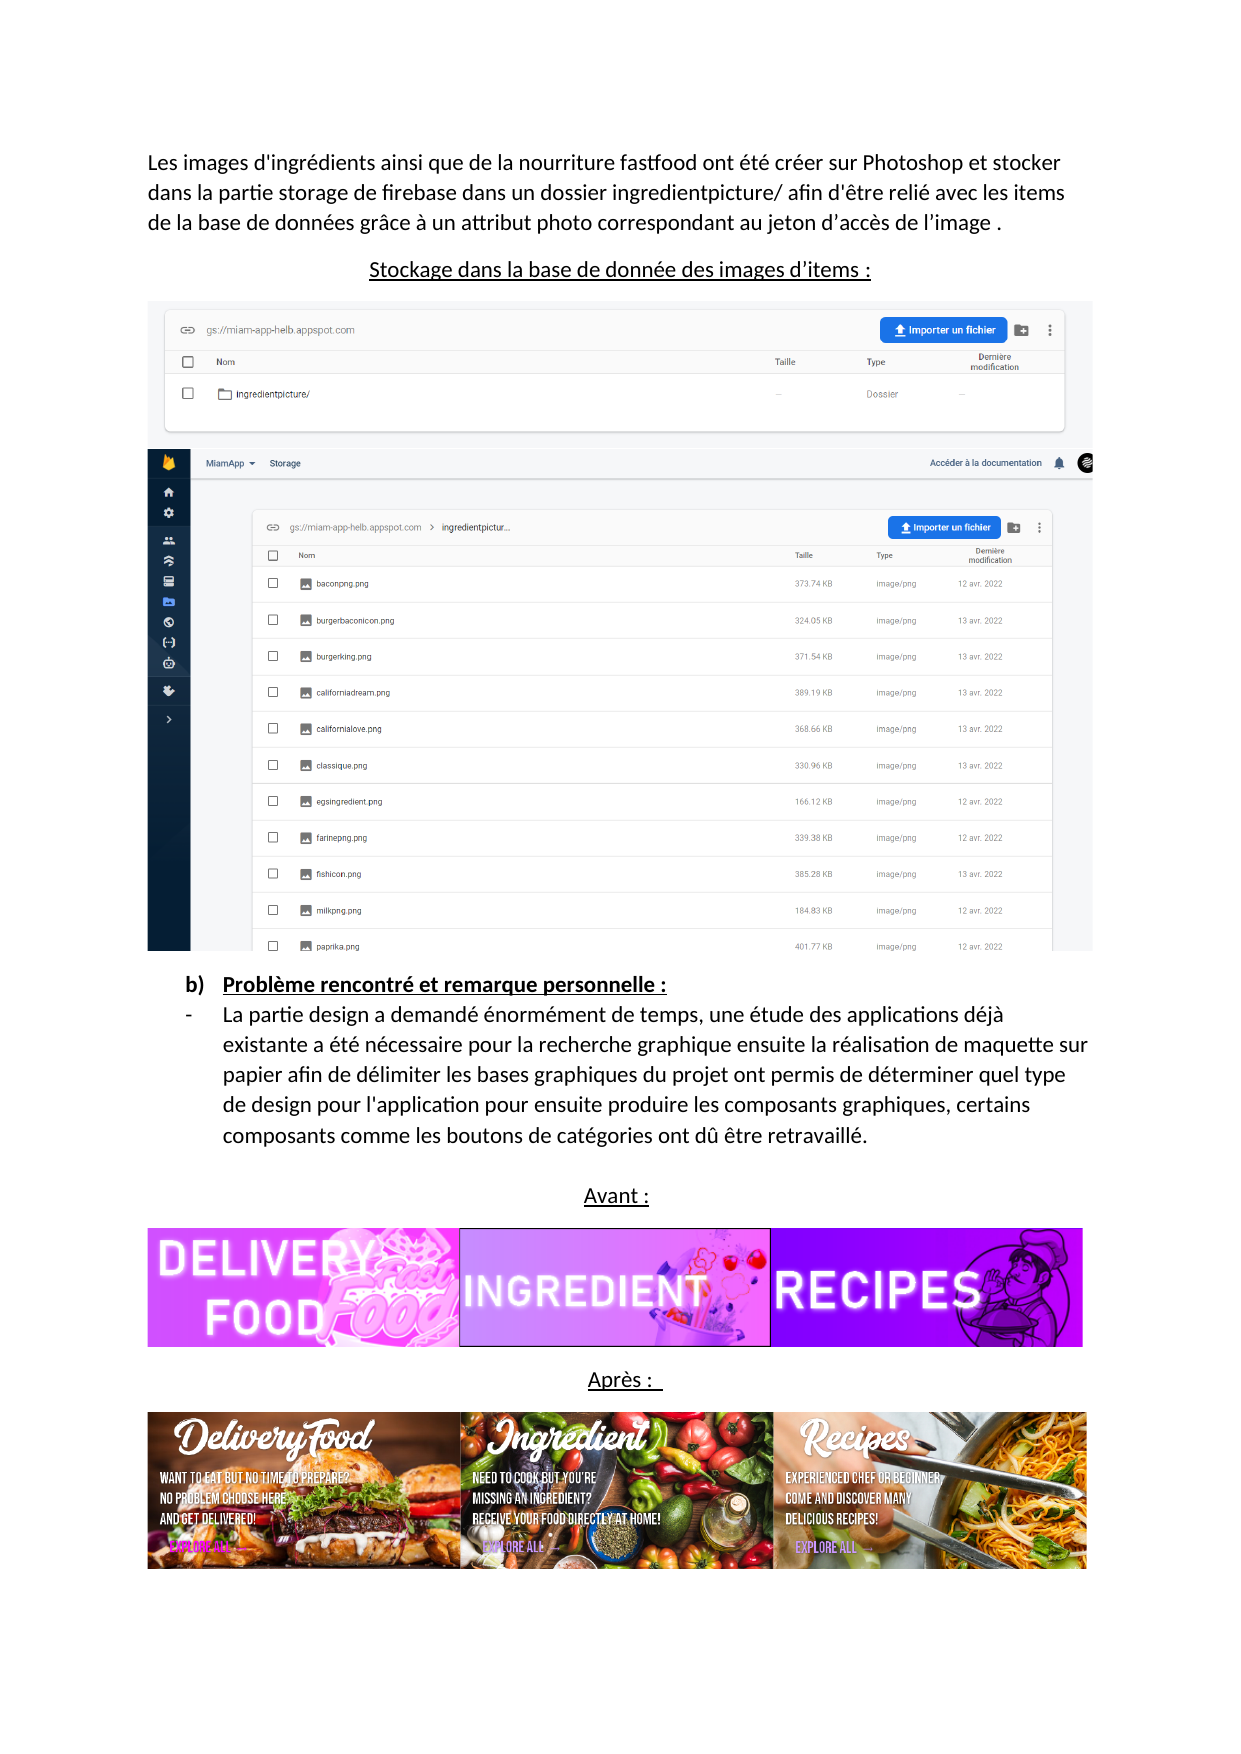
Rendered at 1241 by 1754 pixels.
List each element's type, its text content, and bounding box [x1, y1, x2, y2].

picture [147, 301, 1093, 448]
picture [147, 1228, 1083, 1347]
picture [147, 449, 1093, 951]
list La partie design a demandé énormément de temps, une étude des applications déjà existante a été nécessaire pour la recherche graphique ensuite la réalisation de maquette sur papier afin de délimiter les bases graphiques du projet ont permis de déterminer quel type de design pour l'application pour ensuite produire les composants graphiques, certains composants comme les boutons de catégories ont dû être retravaillé. [185, 1000, 1093, 1149]
text Stockage dans la base de donnée des images d’items : [148, 255, 1093, 283]
text Après : [148, 1365, 1093, 1393]
list Problème rencontré et remarque personnelle : [185, 970, 1093, 998]
list Avant : [223, 1181, 1093, 1209]
text Les images d'ingrédients ainsi que de la nourriture fastfood ont été créer sur Photoshop et stocker dans la partie storage de firebase dans un dossier ingredientpicture/ afin d'être relié avec les items de la base de données grâce à un attribut photo correspondant au jeton d’accès de l’image . [148, 148, 1093, 236]
picture [147, 1412, 1087, 1569]
